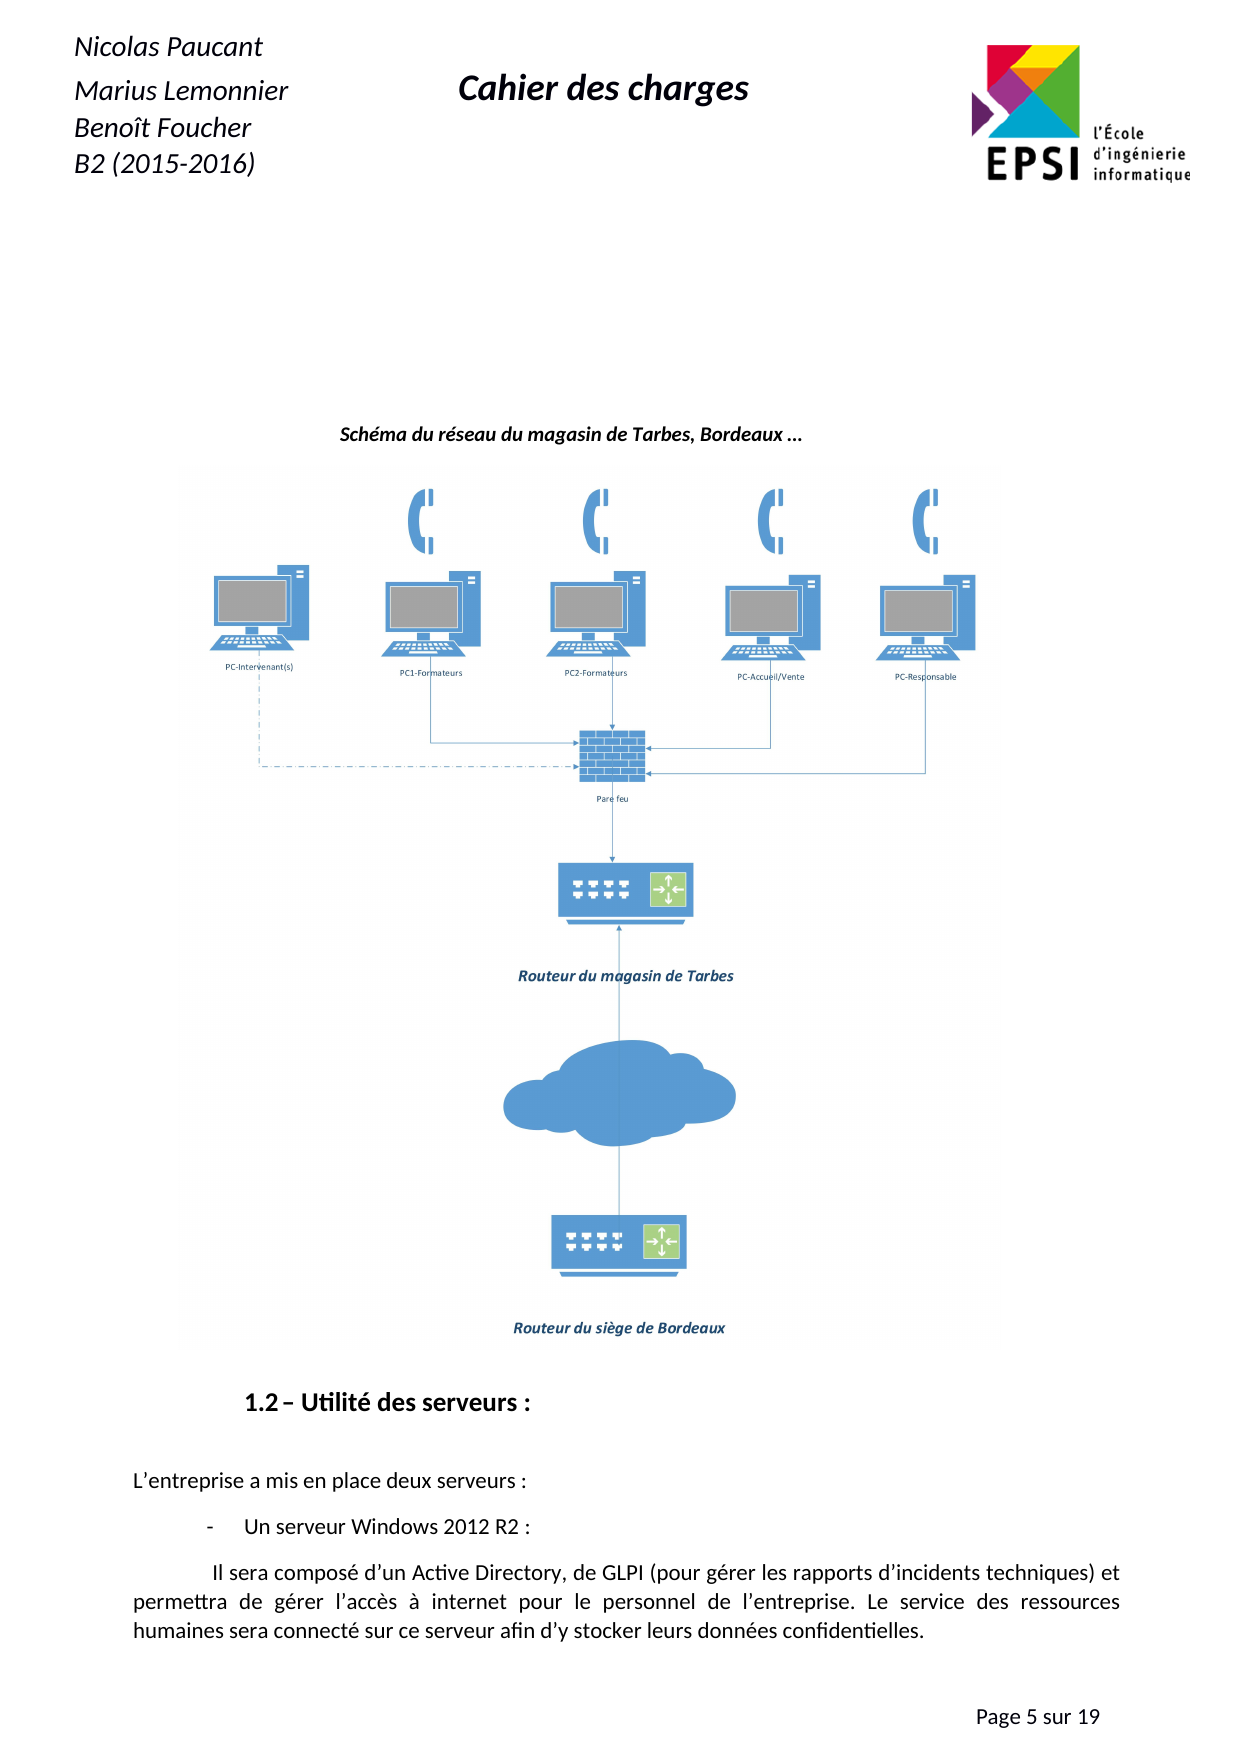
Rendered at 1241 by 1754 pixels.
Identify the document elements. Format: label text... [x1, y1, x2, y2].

picture [971, 45, 1190, 183]
subtitle – Utilité des serveurs : [244, 1385, 1122, 1418]
text Schéma du réseau du magasin de Tarbes, Bordeaux … [340, 421, 1122, 446]
text Il sera composé d’un Active Directory, de GLPI (pour gérer les rapports d’incidents techniques) et permettra de gérer l’accès à internet pour le personnel de l’entreprise. Le service des ressources humaines sera connecté sur ce serveur afin d’y stocker leurs données confidentielles. [133, 1558, 1122, 1644]
text L’entreprise a mis en place deux serveurs : [133, 1466, 1122, 1494]
list Un serveur Windows 2012 R2 : [206, 1512, 1122, 1540]
picture [177, 465, 1001, 1350]
